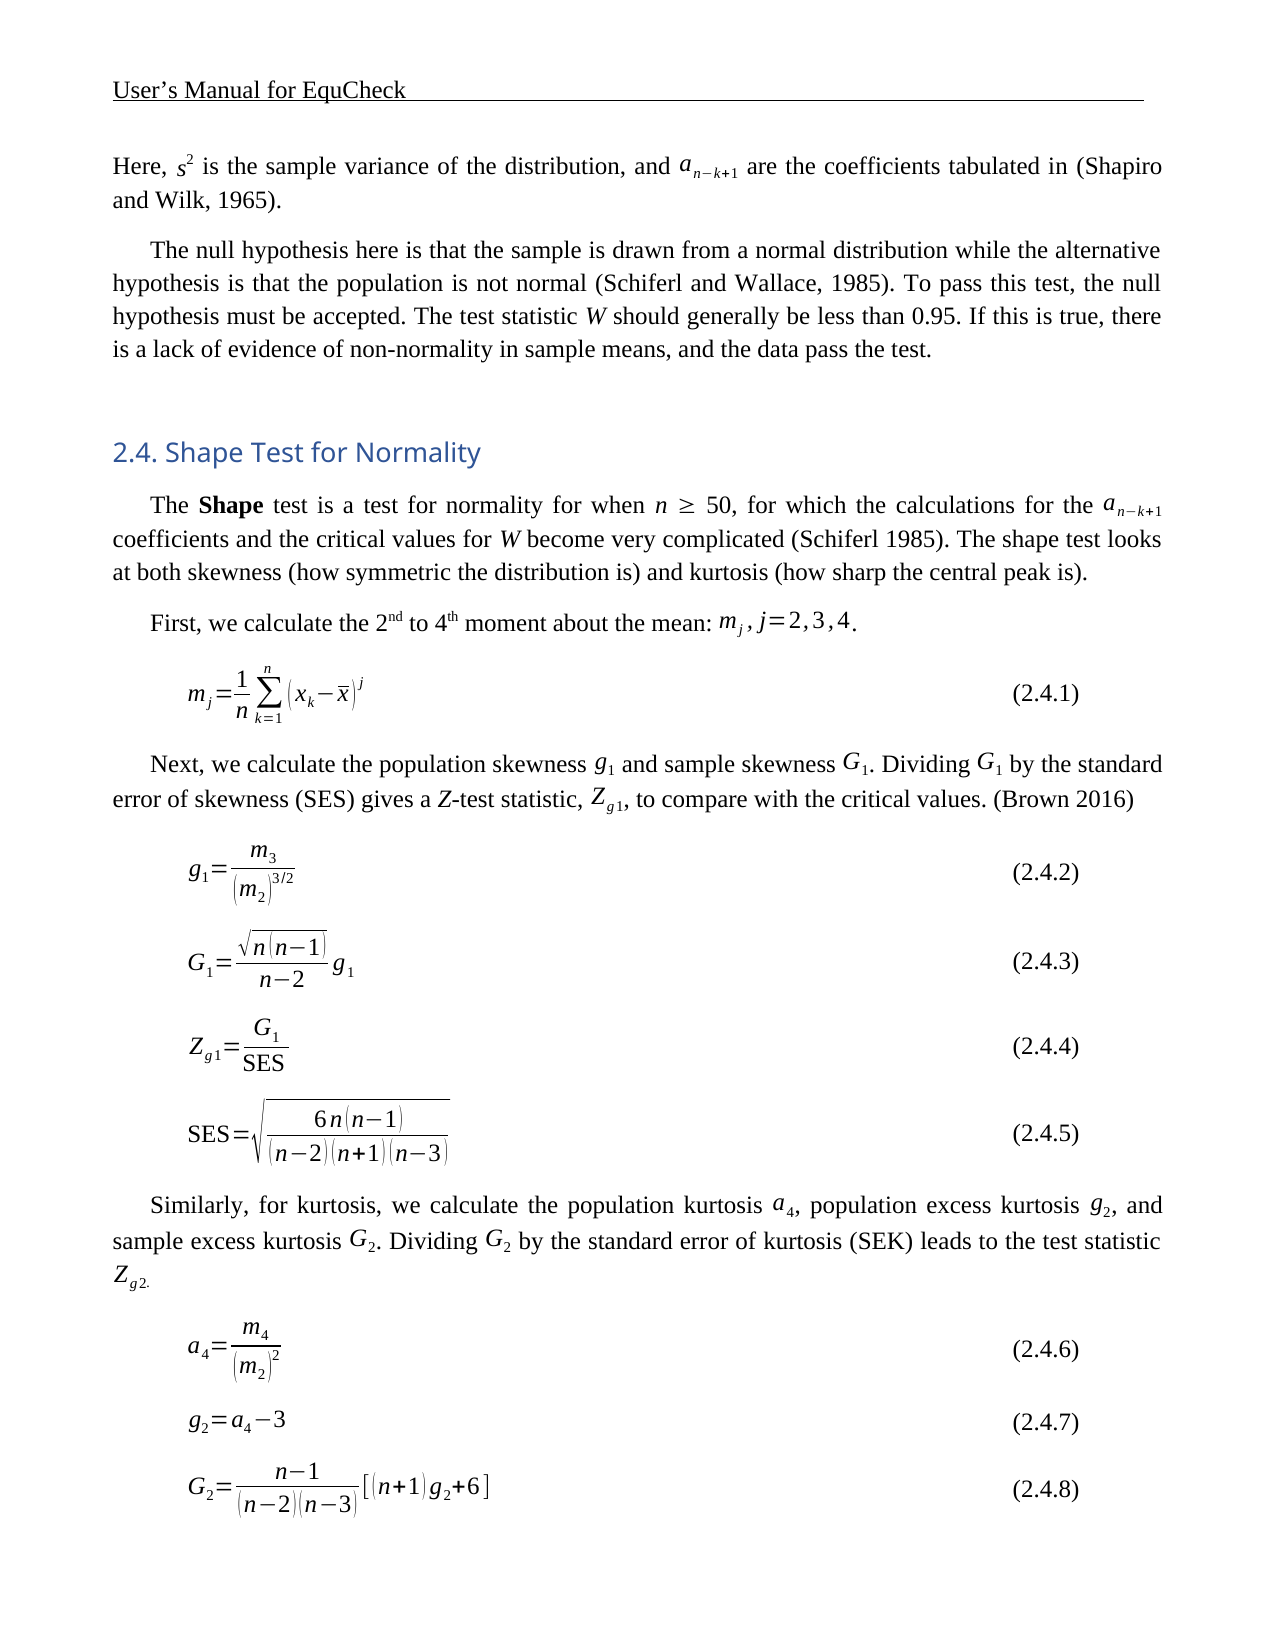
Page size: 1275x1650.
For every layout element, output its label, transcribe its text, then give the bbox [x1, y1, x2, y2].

text Next, we calculate the population skewness and sample skewness . Dividing by the standard error of skewness (SES) gives a Z-test statistic, , to compare with the critical values. (Brown 2016) [112, 747, 1162, 814]
text (2.4.5) [187, 1097, 1162, 1168]
text (2.4.1) [187, 659, 1162, 727]
text (2.4.4) [187, 1014, 1162, 1077]
text The Shape test is a test for normality for when n 50, for which the calculations for the coefficients and the critical values for W become very complicated (Schiferl 1985). The shape test looks at both skewness (how symmetric the distribution is) and kurtosis (how sharp the central peak is). [112, 489, 1162, 586]
text The null hypothesis here is that the sample is drawn from a normal distribution while the alternative hypothesis is that the population is not normal (Schiferl and Wallace, 1985). To pass this test, the null hypothesis must be accepted. The test statistic W should generally be less than 0.95. If this is true, there is a lack of evidence of non-normality in sample means, and the data pass the test. [112, 235, 1162, 363]
text (2.4.2) [187, 835, 1162, 908]
text (2.4.7) [187, 1406, 1162, 1437]
text Similarly, for kurtosis, we calculate the population kurtosis , population excess kurtosis , and sample excess kurtosis . Dividing by the standard error of kurtosis (SEK) leads to the test statistic . [112, 1189, 1162, 1292]
text First, we calculate the 2nd to 4th moment about the mean: . [112, 607, 1162, 638]
text (2.4.6) [187, 1312, 1162, 1385]
subtitle 2.4. Shape Test for Normality [112, 434, 1162, 471]
text (2.4.8) [187, 1458, 1162, 1520]
text (2.4.3) [187, 929, 1162, 993]
text Here, is the sample variance of the distribution, and are the coefficients tabulated in (Shapiro and Wilk, 1965). [112, 150, 1162, 214]
